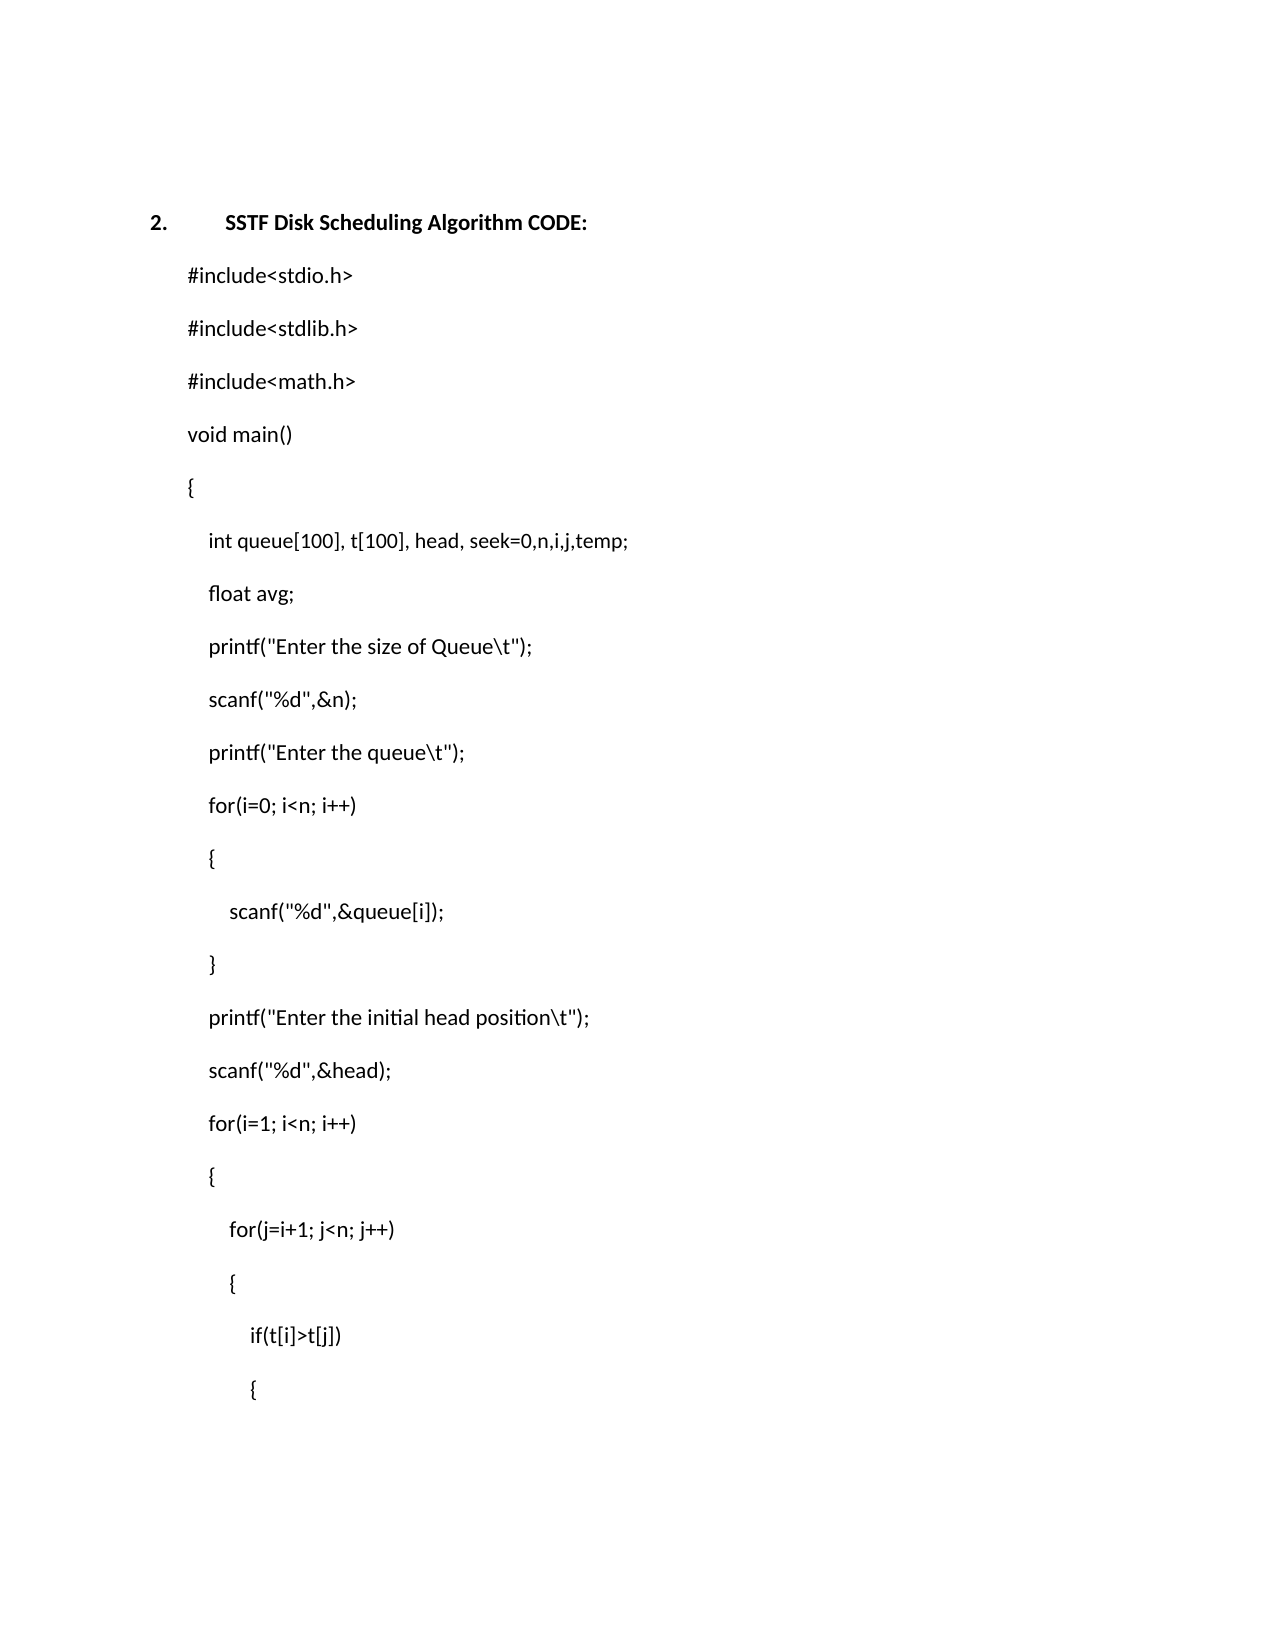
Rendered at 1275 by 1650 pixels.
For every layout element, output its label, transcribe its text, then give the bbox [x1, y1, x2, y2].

text int queue[100], t[100], head, seek=0,n,i,j,temp; [208, 527, 1125, 554]
text #include<math.h> [187, 367, 1125, 395]
text scanf("%d",&head); [208, 1056, 1125, 1084]
text scanf("%d",&n); [208, 685, 1125, 713]
text #include<stdlib.h> [187, 314, 1125, 342]
text { [187, 473, 1125, 501]
text { [208, 1162, 1125, 1191]
text float avg; [208, 579, 1125, 607]
text printf("Enter the initial head position\t"); [208, 1003, 1125, 1031]
text } [208, 950, 1125, 978]
text scanf("%d",&queue[i]); [229, 897, 1125, 925]
list SSTF Disk Scheduling Algorithm CODE: [150, 208, 1125, 236]
text printf("Enter the size of Queue\t"); [208, 632, 1125, 660]
text { [208, 844, 1125, 872]
text if(t[i]>t[j]) [250, 1322, 1125, 1350]
text for(i=0; i<n; i++) [208, 791, 1125, 819]
text printf("Enter the queue\t"); [208, 738, 1125, 766]
text #include<stdio.h> [187, 261, 1125, 289]
text void main() [187, 420, 1125, 448]
text { [250, 1375, 1125, 1403]
text for(i=1; i<n; i++) [208, 1109, 1125, 1137]
text for(j=i+1; j<n; j++) [229, 1216, 1125, 1243]
text { [229, 1269, 1125, 1297]
